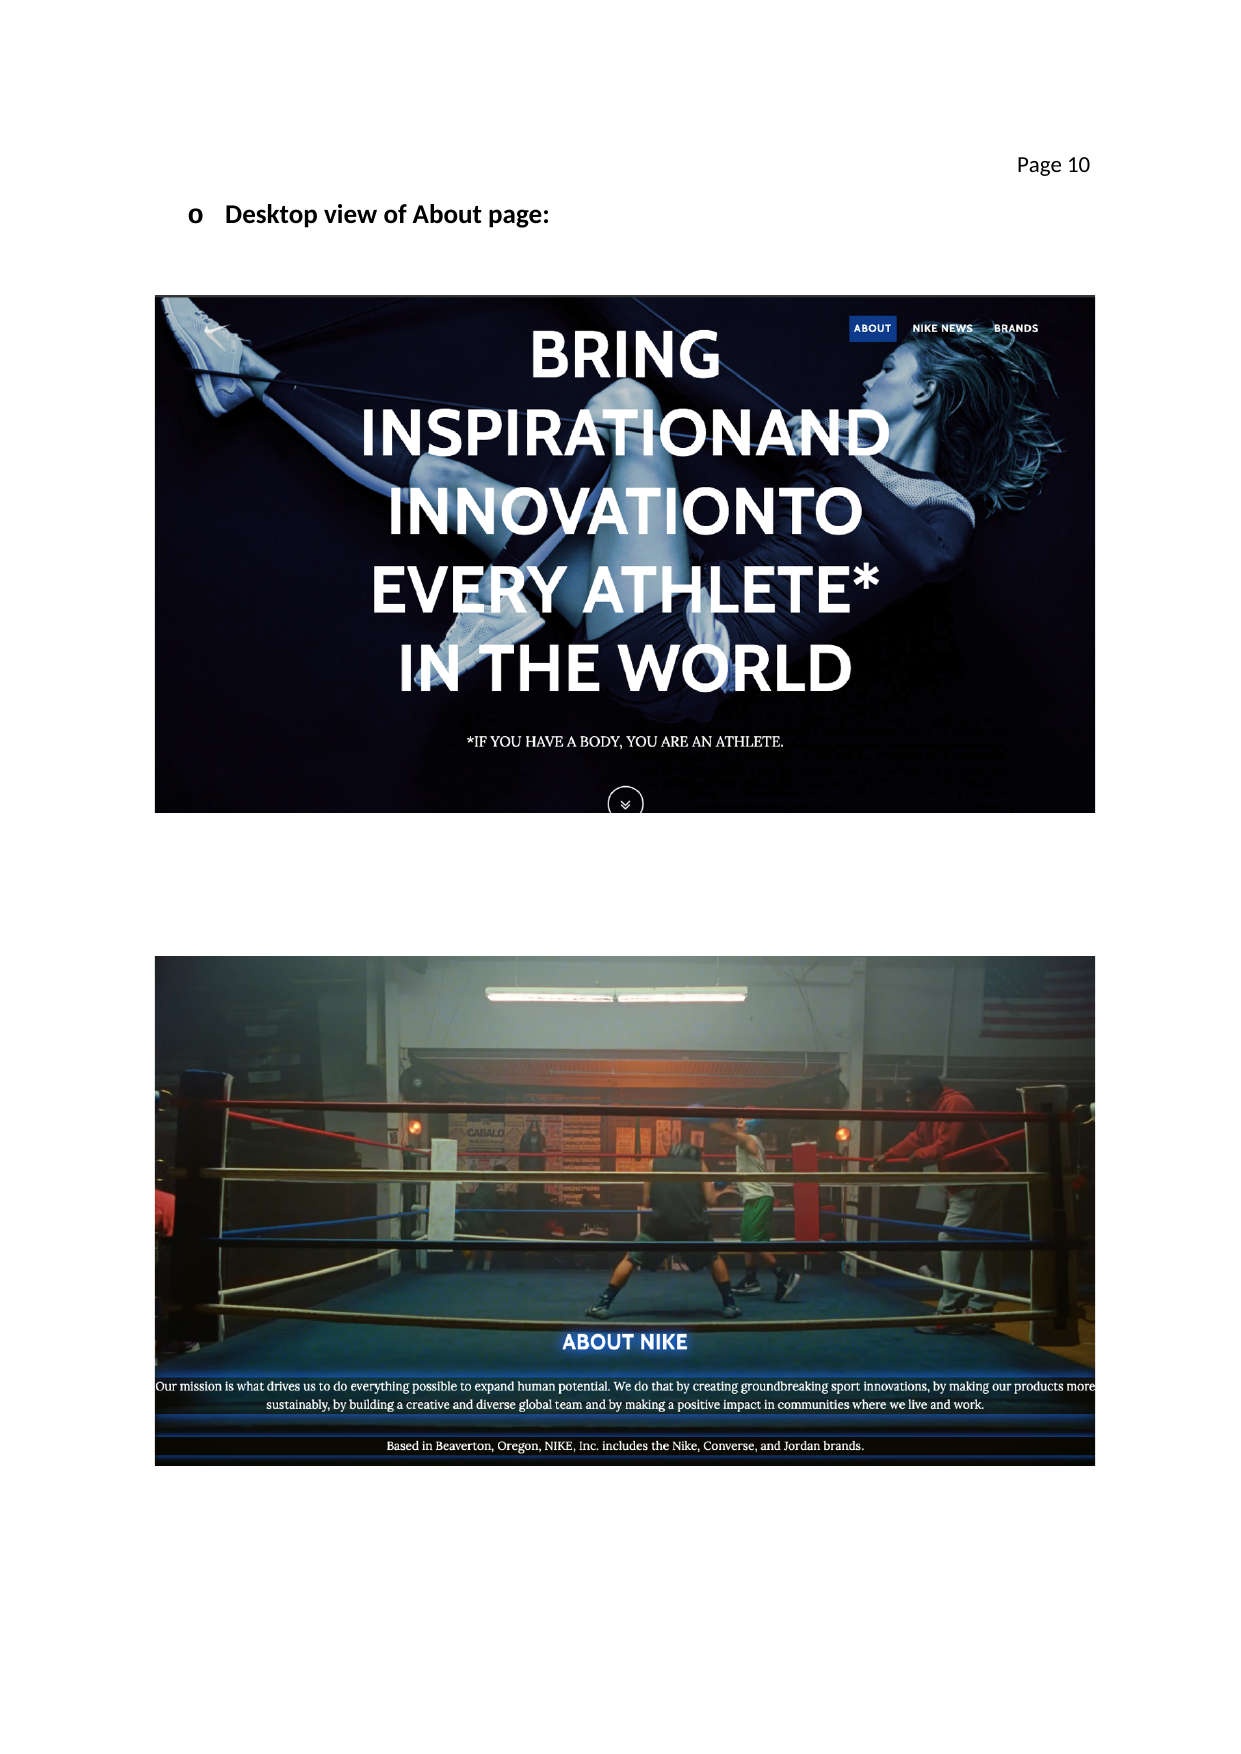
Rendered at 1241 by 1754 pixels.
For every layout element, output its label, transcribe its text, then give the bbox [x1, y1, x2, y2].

picture [154, 295, 1096, 813]
picture [154, 956, 1096, 1466]
text Page 10 [150, 150, 1090, 178]
list Desktop view of About page: [187, 197, 1090, 231]
